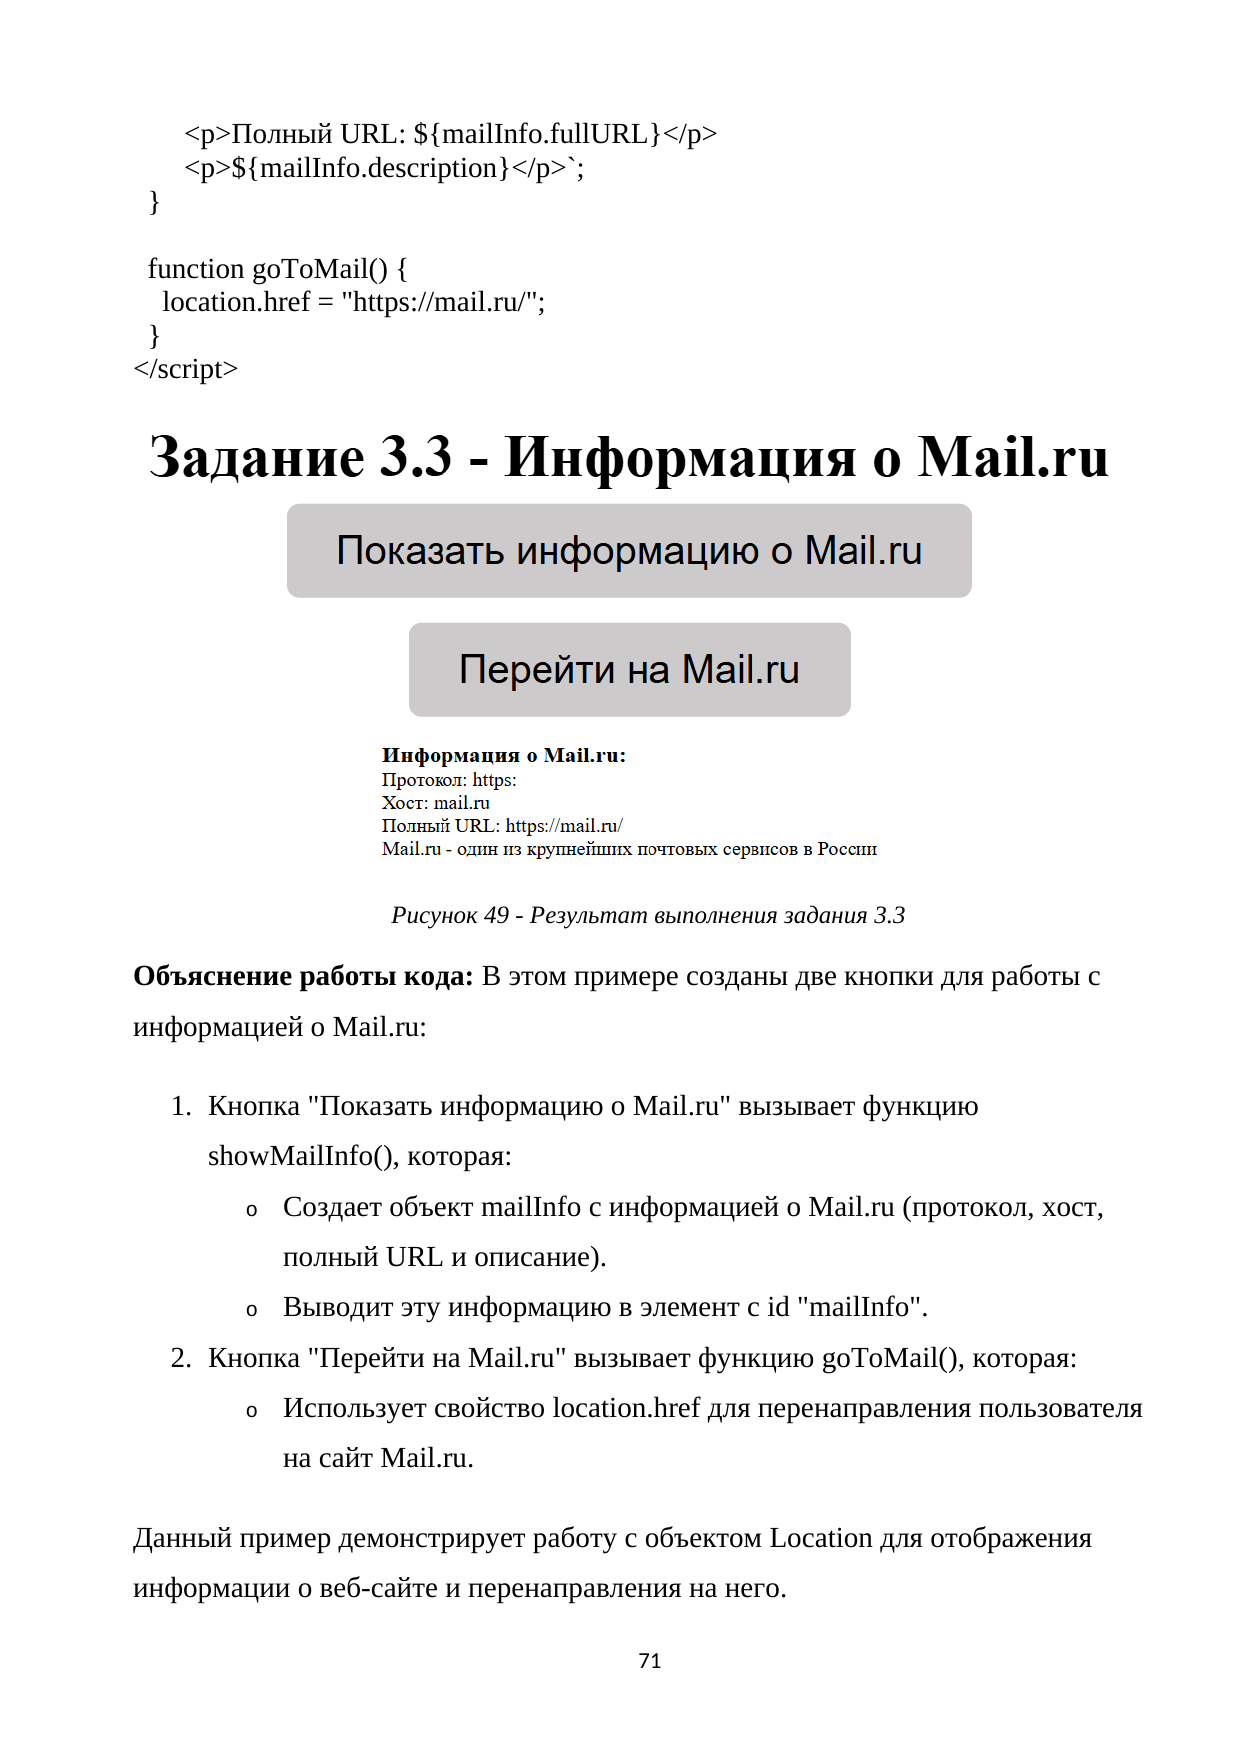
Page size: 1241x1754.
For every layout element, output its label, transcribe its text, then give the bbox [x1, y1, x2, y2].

text <p>${mailInfo.description}</p>`; [133, 150, 1166, 184]
picture [132, 414, 1167, 872]
text } [133, 184, 1166, 217]
text } [133, 318, 1166, 351]
text Объяснение работы кода: В этом примере созданы две кнопки для работы с информацией о Mail.ru: [133, 958, 1166, 1042]
text Данный пример демонстрирует работу с объектом Location для отображения информации о веб-сайте и перенаправления на него. [133, 1520, 1166, 1604]
text Рисунок 49 - Результат выполнения задания 3.3 [133, 900, 1166, 929]
list Создает объект mailInfo с информацией о Mail.ru (протокол, хост, полный URL и описание). [245, 1189, 1166, 1273]
list Использует свойство location.href для перенаправления пользователя на сайт Mail.ru. [245, 1390, 1166, 1474]
list Выводит эту информацию в элемент с id "mailInfo". [245, 1289, 1166, 1323]
text <p>Полный URL: ${mailInfo.fullURL}</p> [133, 117, 1166, 150]
list Кнопка "Показать информацию о Mail.ru" вызывает функцию showMailInfo(), которая: [170, 1088, 1166, 1172]
text location.href = "https://mail.ru/"; [133, 284, 1166, 318]
text function goToMail() { [133, 251, 1166, 284]
text </script> [133, 351, 1166, 385]
list Кнопка "Перейти на Mail.ru" вызывает функцию goToMail(), которая: [170, 1340, 1166, 1373]
